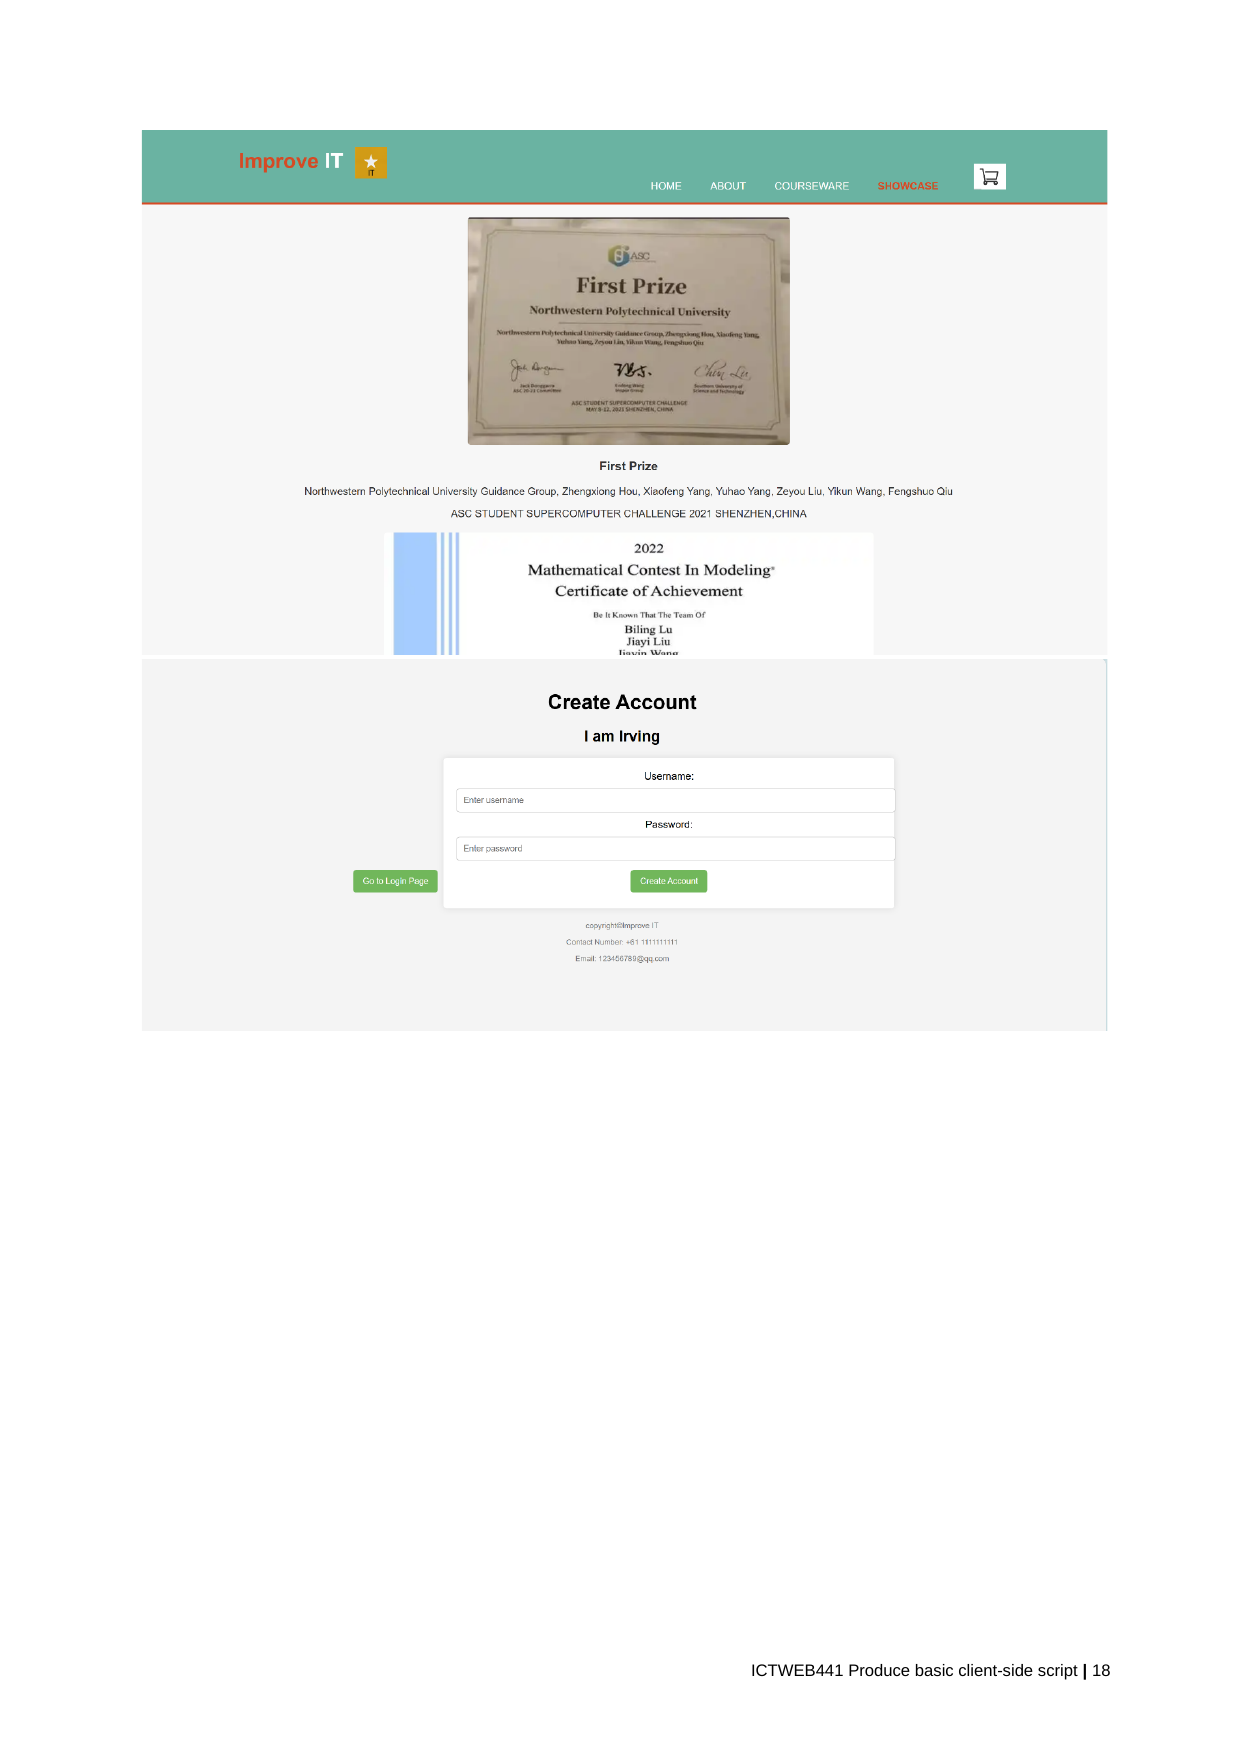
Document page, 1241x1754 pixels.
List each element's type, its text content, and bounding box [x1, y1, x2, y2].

picture [141, 130, 1108, 655]
picture [141, 659, 1108, 1031]
